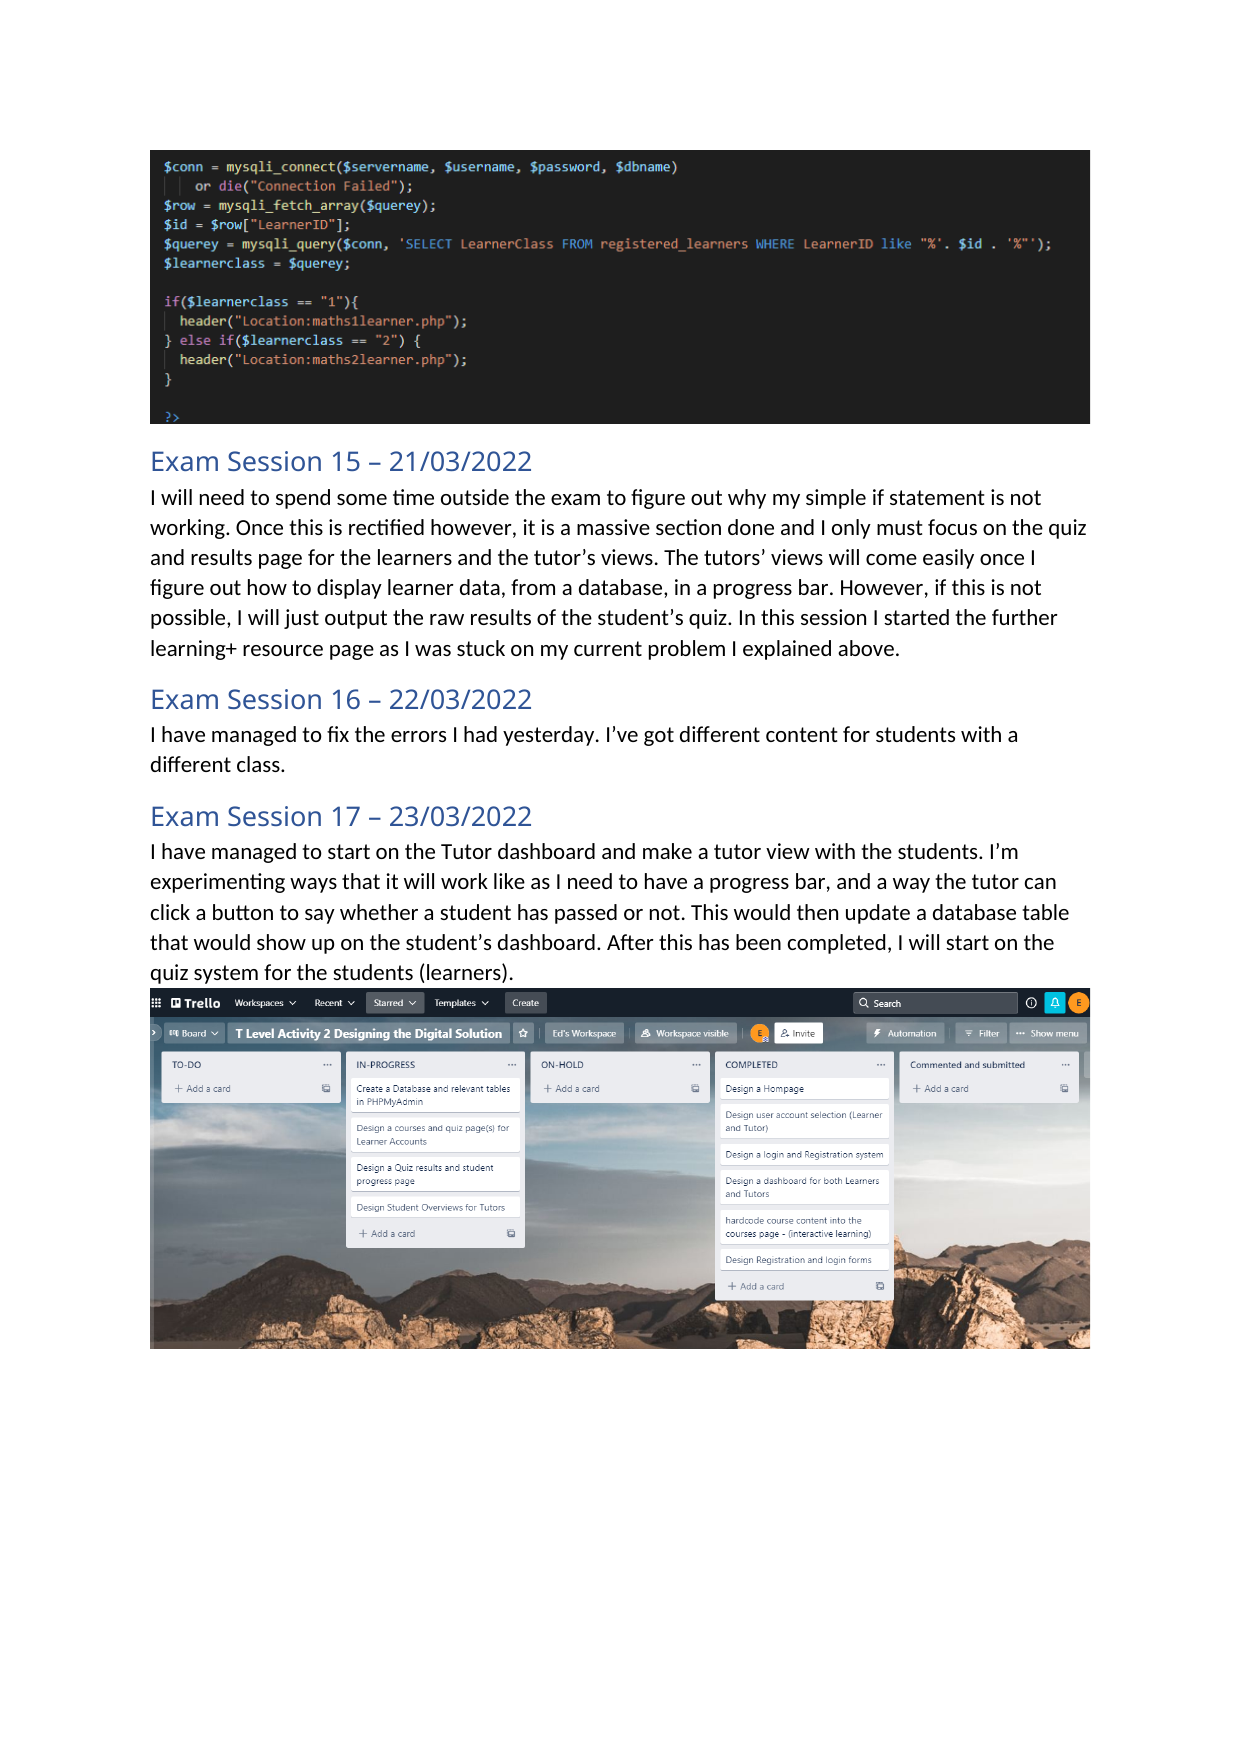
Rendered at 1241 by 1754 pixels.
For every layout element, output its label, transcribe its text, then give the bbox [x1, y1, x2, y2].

picture [150, 150, 1091, 424]
text I have managed to start on the Tutor dashboard and make a tutor view with the students. I’m experimenting ways that it will work like as I need to have a progress bar, and a way the tutor can click a button to say whether a student has passed or not. This would then update a database table that would show up on the student’s dashboard. After this has been completed, I will start on the quiz system for the students (learners). [150, 837, 1090, 988]
picture [150, 988, 1091, 1349]
subtitle Exam Session 16 – 22/03/2022 [150, 681, 1090, 717]
text I will need to spend some time outside the exam to figure out why my simple if statement is not working. Once this is rectified however, it is a massive section done and I only must focus on the quiz and results page for the learners and the tutor’s views. The tutors’ views will come easily once I figure out how to display learner data, from a database, in a progress bar. However, if this is not possible, I will just output the raw results of the student’s quiz. In this session I started the further learning+ resource page as I was stuck on my current problem I explained above. [150, 483, 1090, 662]
text I have managed to fix the errors I had yesterday. I’ve got different content for students with a different class. [150, 720, 1090, 778]
subtitle Exam Session 15 – 21/03/2022 [150, 443, 1090, 480]
subtitle Exam Session 17 – 23/03/2022 [150, 797, 1090, 834]
